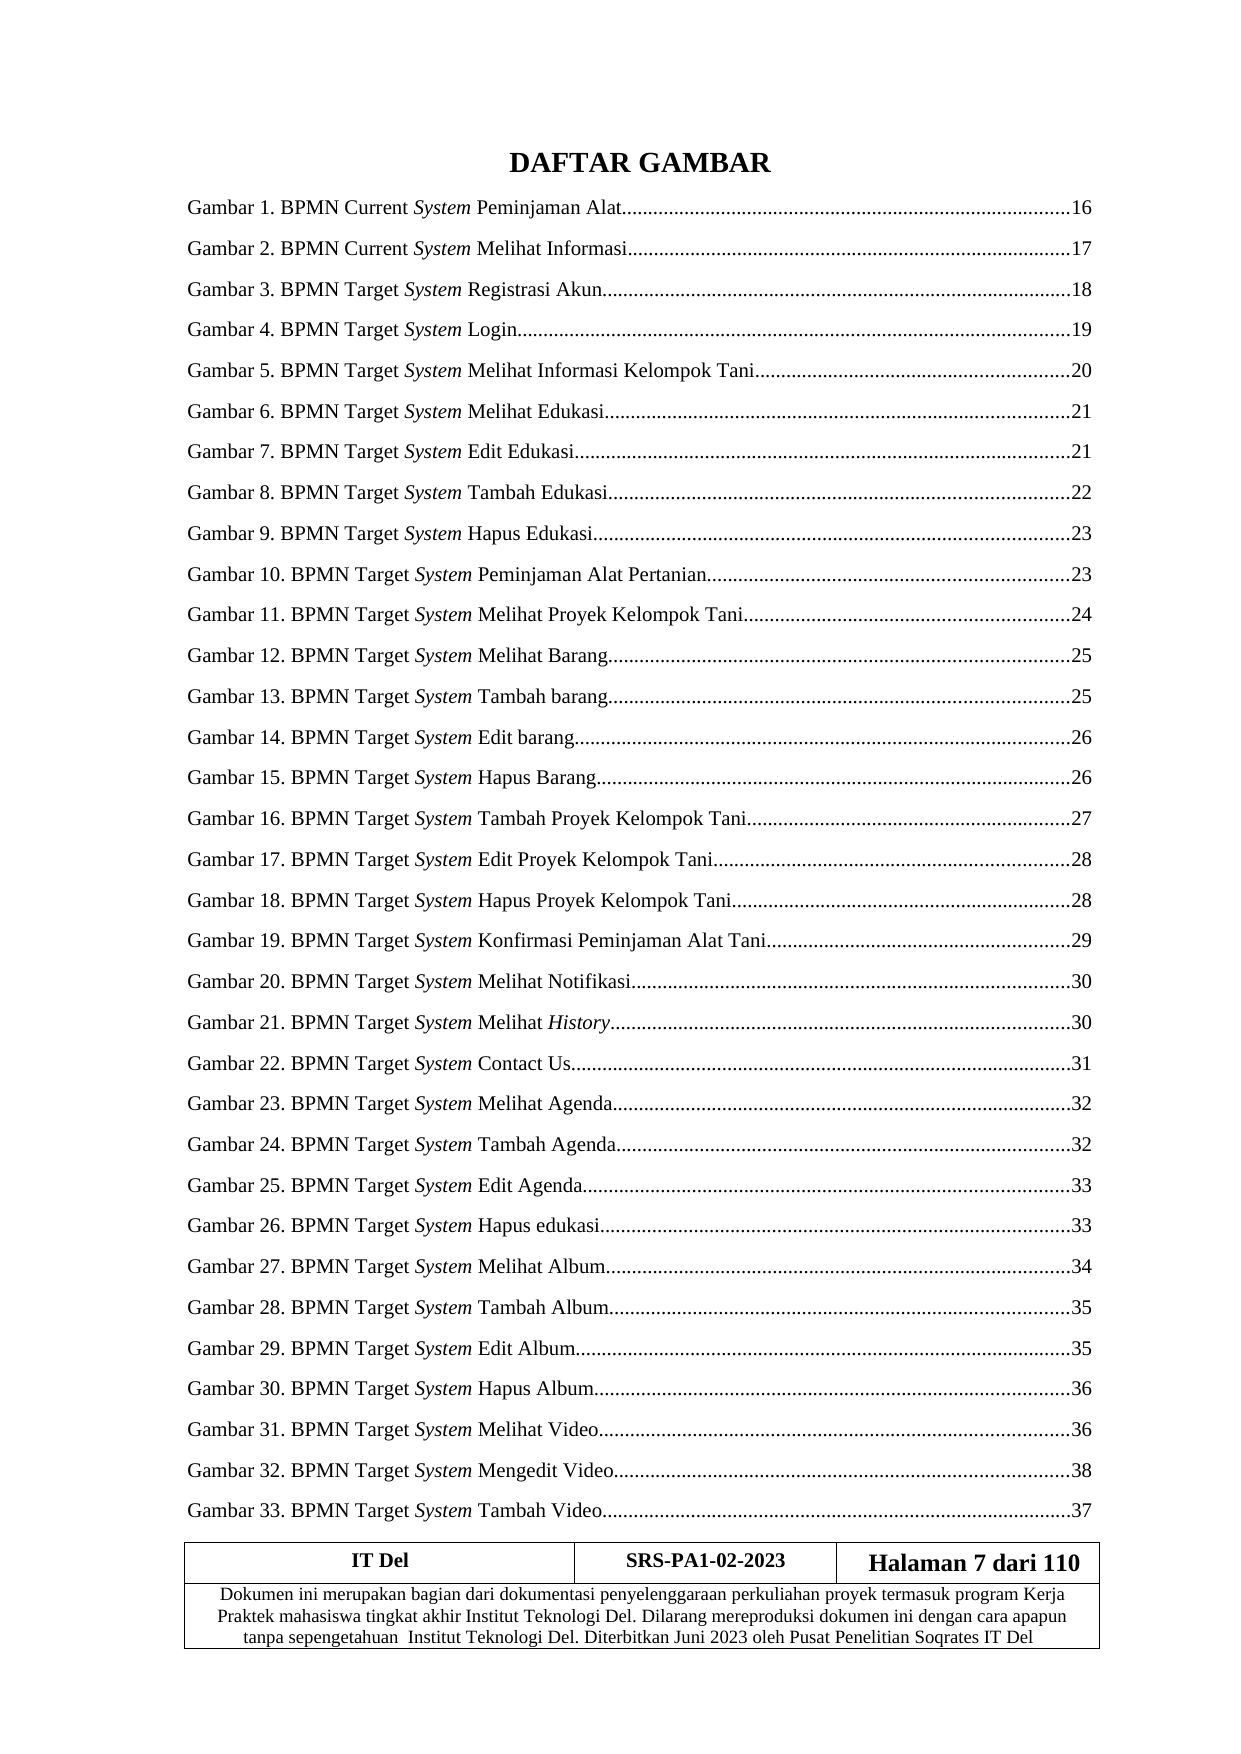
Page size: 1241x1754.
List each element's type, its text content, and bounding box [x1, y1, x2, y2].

text Gambar 8. BPMN Target System Tambah Edukasi 22 [187, 480, 1161, 504]
text Gambar 33. BPMN Target System Tambah Video 37 [187, 1498, 1161, 1522]
text Gambar 6. BPMN Target System Melihat Edukasi 21 [187, 399, 1161, 423]
text Gambar 22. BPMN Target System Contact Us 31 [187, 1050, 1161, 1074]
text Gambar 21. BPMN Target System Melihat History 30 [187, 1010, 1161, 1034]
text Gambar 17. BPMN Target System Edit Proyek Kelompok Tani 28 [187, 847, 1161, 871]
text DAFTAR GAMBAR [278, 145, 1001, 178]
text Gambar 30. BPMN Target System Hapus Album 36 [187, 1376, 1161, 1400]
text Gambar 3. BPMN Target System Registrasi Akun 18 [187, 277, 1161, 301]
text Gambar 26. BPMN Target System Hapus edukasi 33 [187, 1213, 1161, 1237]
text Gambar 7. BPMN Target System Edit Edukasi 21 [187, 439, 1161, 463]
text Gambar 10. BPMN Target System Peminjaman Alat Pertanian 23 [187, 562, 1161, 586]
text Gambar 28. BPMN Target System Tambah Album 35 [187, 1295, 1161, 1319]
text Gambar 2. BPMN Current System Melihat Informasi 17 [187, 236, 1161, 260]
text Gambar 20. BPMN Target System Melihat Notifikasi 30 [187, 969, 1161, 993]
text Gambar 14. BPMN Target System Edit barang 26 [187, 724, 1161, 749]
text Gambar 9. BPMN Target System Hapus Edukasi 23 [187, 521, 1161, 545]
text Gambar 4. BPMN Target System Login 19 [187, 317, 1161, 341]
text Gambar 16. BPMN Target System Tambah Proyek Kelompok Tani 27 [187, 806, 1161, 830]
text Gambar 29. BPMN Target System Edit Album 35 [187, 1336, 1161, 1359]
text Gambar 12. BPMN Target System Melihat Barang 25 [187, 643, 1161, 667]
text Gambar 32. BPMN Target System Mengedit Video 38 [187, 1458, 1161, 1482]
text Gambar 23. BPMN Target System Melihat Agenda 32 [187, 1091, 1161, 1115]
text Gambar 15. BPMN Target System Hapus Barang 26 [187, 765, 1161, 789]
text Gambar 1. BPMN Current System Peminjaman Alat 16 [187, 195, 1161, 219]
text Gambar 5. BPMN Target System Melihat Informasi Kelompok Tani 20 [187, 358, 1161, 382]
text Gambar 11. BPMN Target System Melihat Proyek Kelompok Tani 24 [187, 602, 1161, 626]
text Gambar 31. BPMN Target System Melihat Video 36 [187, 1417, 1161, 1441]
text Gambar 25. BPMN Target System Edit Agenda 33 [187, 1173, 1161, 1197]
text Gambar 24. BPMN Target System Tambah Agenda 32 [187, 1132, 1161, 1156]
text Gambar 18. BPMN Target System Hapus Proyek Kelompok Tani 28 [187, 887, 1161, 912]
text Gambar 13. BPMN Target System Tambah barang 25 [187, 684, 1161, 708]
text Gambar 27. BPMN Target System Melihat Album 34 [187, 1254, 1161, 1278]
text Gambar 19. BPMN Target System Konfirmasi Peminjaman Alat Tani 29 [187, 928, 1161, 952]
